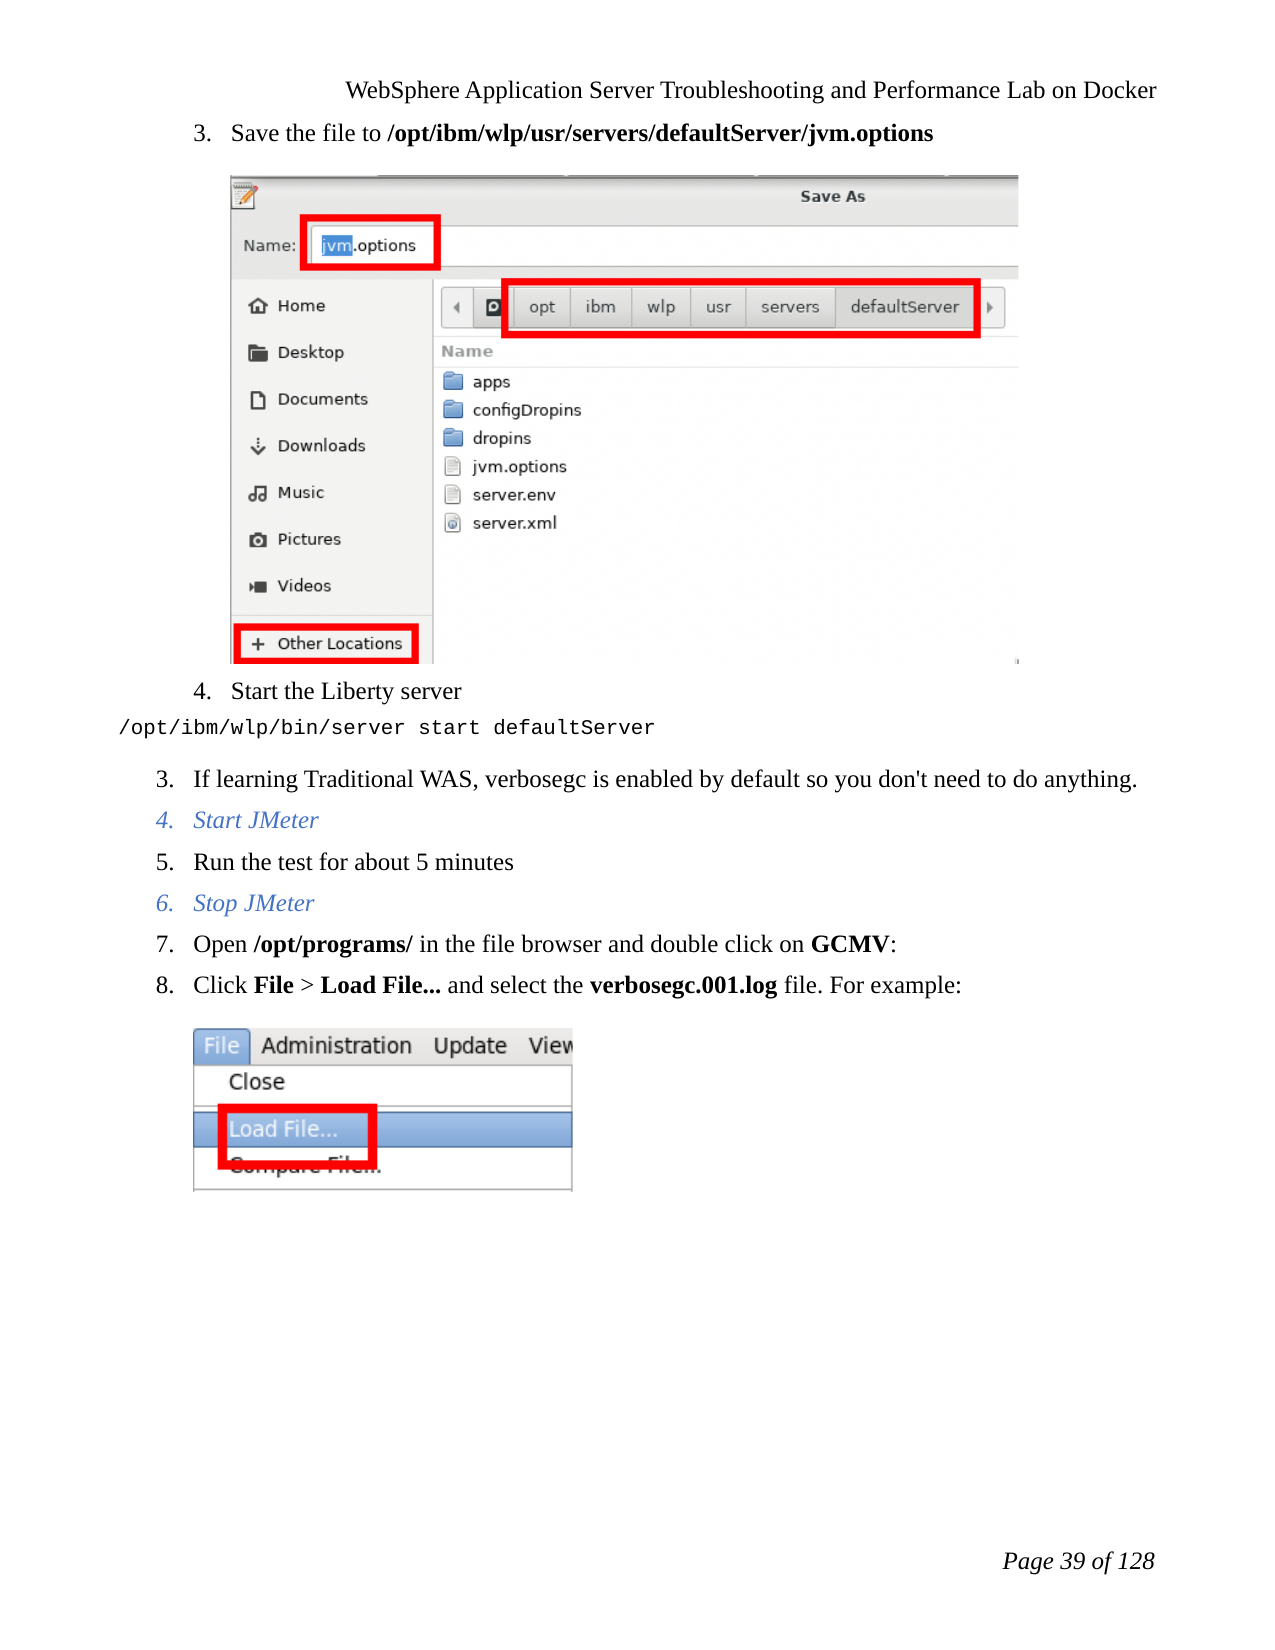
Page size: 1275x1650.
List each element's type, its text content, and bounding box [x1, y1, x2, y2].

picture [230, 175, 1019, 664]
list Run the test for about 5 minutes [156, 847, 1157, 876]
list Click File > Load File... and select the verbosegc.001.log file. For example: [156, 971, 1157, 1221]
list Start the Liberty server [193, 676, 1157, 704]
list If learning Traditional WAS, verbosegc is enabled by default so you don't need to do anything. [156, 764, 1157, 793]
list Open /opt/programs/ in the file browser and double click on GCMV: [156, 929, 1157, 958]
picture [193, 1028, 573, 1192]
list Stop JMeter [156, 888, 1157, 917]
text /opt/ibm/wlp/bin/server start defaultServer [118, 717, 1157, 764]
list Start JMeter [156, 806, 1157, 834]
